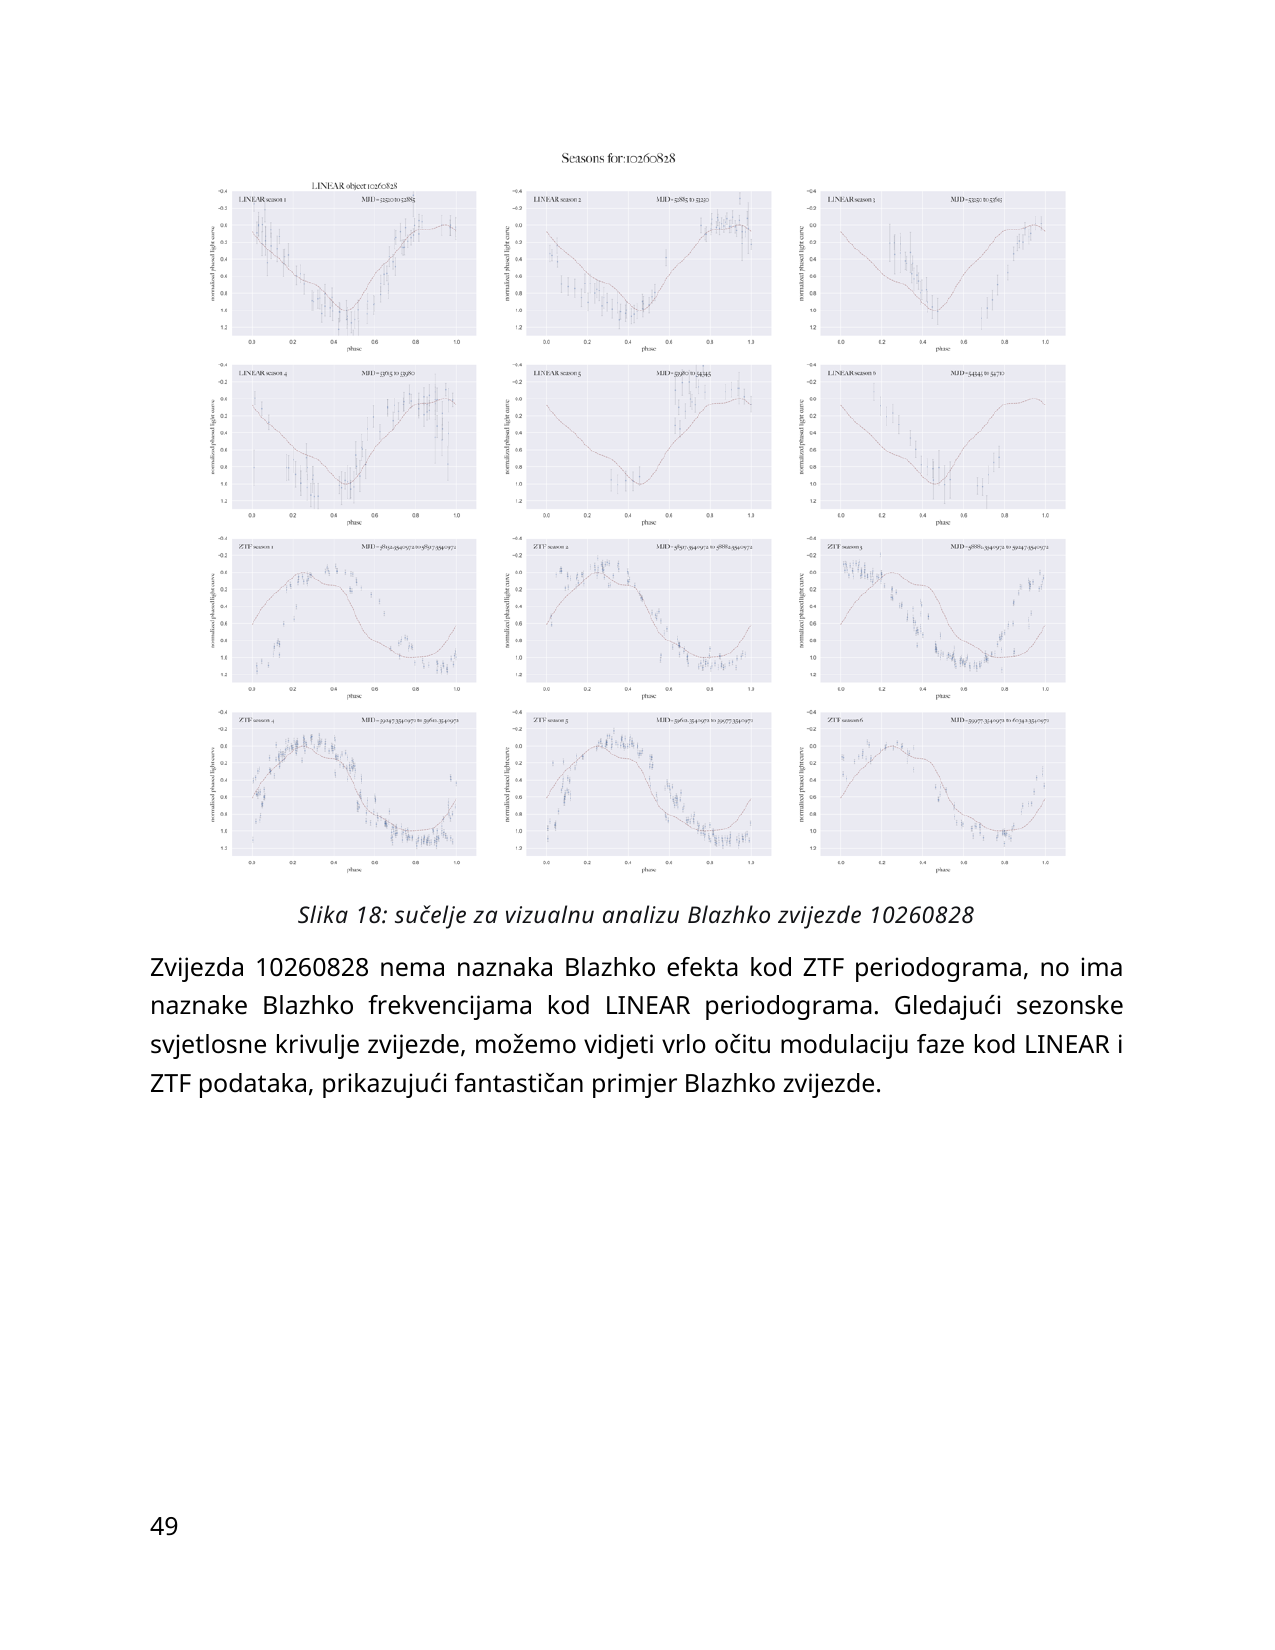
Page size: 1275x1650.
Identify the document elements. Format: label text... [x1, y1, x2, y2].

text Slika 18: sučelje za vizualnu analizu Blazhko zvijezde 10260828 [150, 899, 1125, 931]
picture [206, 150, 1069, 876]
text Zvijezda 10260828 nema naznaka Blazhko efekta kod ZTF periodograma, no ima naznake Blazhko frekvencijama kod LINEAR periodograma. Gledajući sezonske svjetlosne krivulje zvijezde, možemo vidjeti vrlo očitu modulaciju faze kod LINEAR i ZTF podataka, prikazujući fantastičan primjer Blazhko zvijezde. [150, 949, 1125, 1099]
